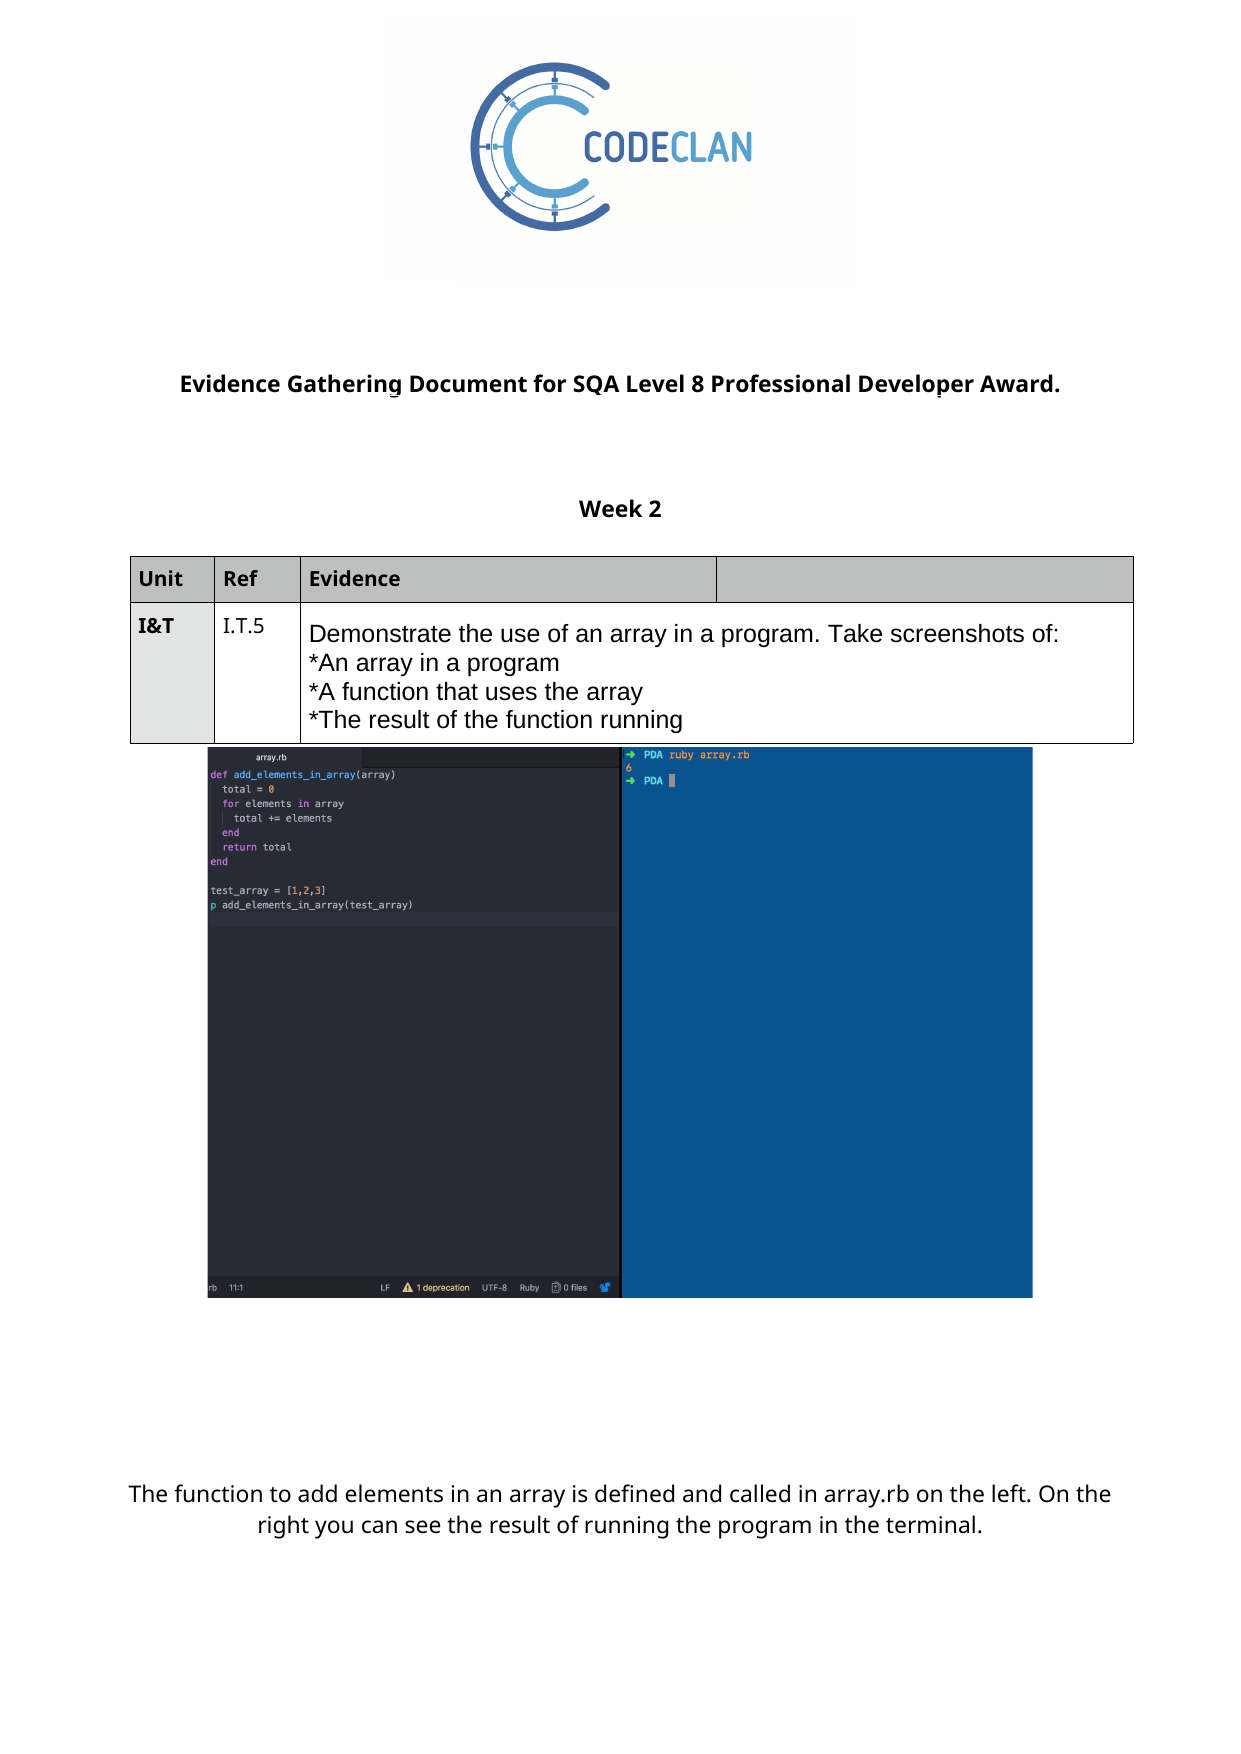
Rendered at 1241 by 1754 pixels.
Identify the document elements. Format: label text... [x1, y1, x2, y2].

picture [387, 15, 853, 282]
picture [207, 747, 1033, 1298]
table_header Ref [215, 557, 300, 602]
table_header [717, 557, 1133, 602]
table_cell I.T.5 [215, 603, 300, 743]
text Evidence Gathering Document for SQA Level 8 Professional Developer Award. [118, 368, 1122, 399]
text The function to add elements in an array is defined and called in array.rb on the left. On the right you can see the result of running the program in the terminal. [118, 1478, 1122, 1541]
table_header Unit [131, 557, 214, 602]
table_header Evidence [301, 557, 716, 602]
table_cell Demonstrate the use of an array in a program. Take screenshots of: *An array in a program *A function that uses the array *The result of the function running [301, 603, 1133, 743]
text Week 2 [118, 493, 1122, 524]
table_cell I&T [131, 603, 214, 743]
